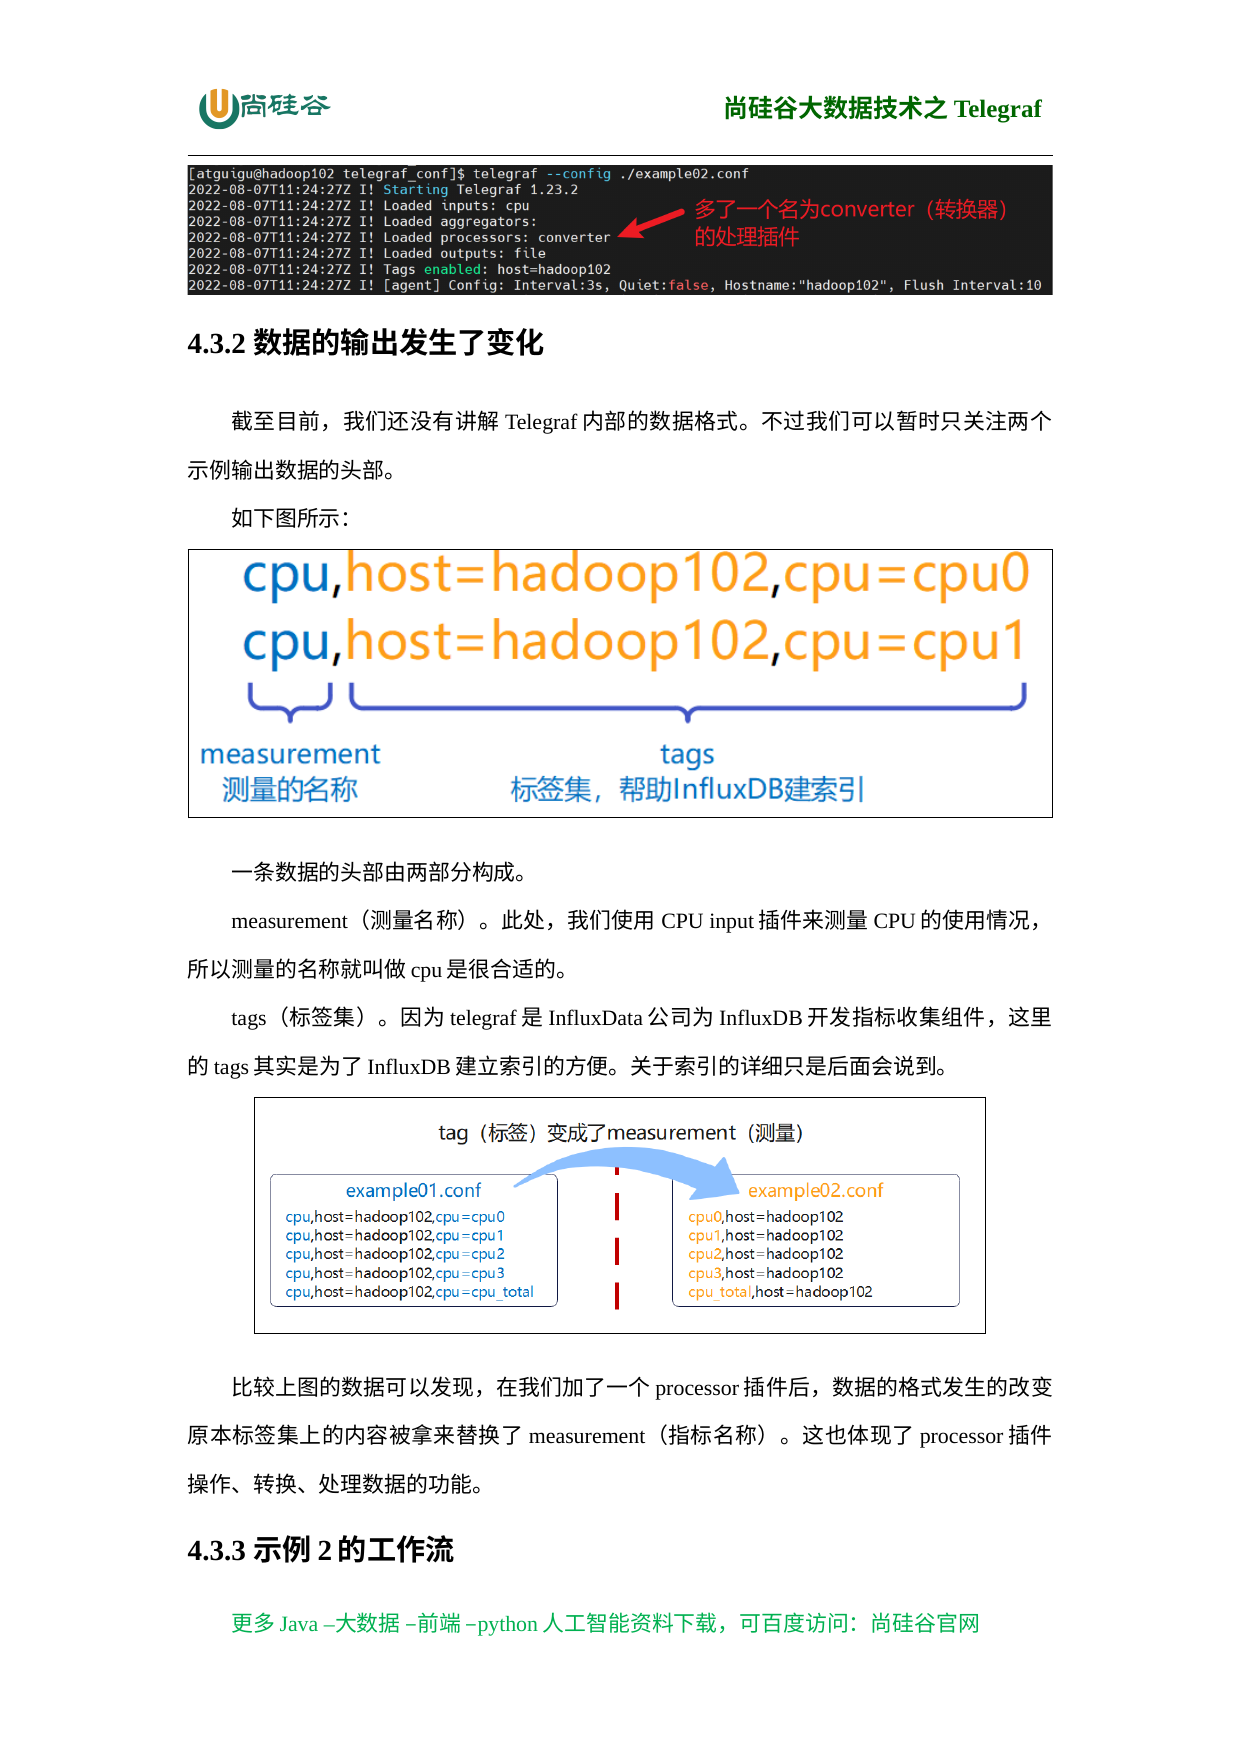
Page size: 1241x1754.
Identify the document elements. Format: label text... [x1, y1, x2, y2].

text 截至目前，我们还没有讲解Telegraf内部的数据格式。不过我们可以暂时只关注两个示例输出数据的头部。 [187, 404, 1053, 485]
picture [189, 550, 1052, 817]
subtitle 数据的输出发生了变化 [187, 308, 1053, 373]
list 示例2的工作流 [187, 1515, 1053, 1580]
picture [187, 165, 1053, 295]
text 一条数据的头部由两部分构成。 [187, 854, 1053, 887]
text measurement（测量名称）。此处，我们使用CPU input插件来测量CPU的使用情况，所以测量的名称就叫做cpu是很合适的。 [187, 902, 1053, 984]
picture [255, 1098, 985, 1333]
text tags（标签集）。因为telegraf是InfluxData公司为InfluxDB开发指标收集组件，这里的tags其实是为了InfluxDB建立索引的方便。关于索引的详细只是后面会说到。 [187, 999, 1053, 1081]
picture [198, 88, 332, 130]
text 比较上图的数据可以发现，在我们加了一个processor插件后，数据的格式发生的改变。原本标签集上的内容被拿来替换了measurement（指标名称）。这也体现了processor插件操作、转换、处理数据的功能。 [187, 1369, 1053, 1499]
text 如下图所示： [187, 501, 1053, 533]
